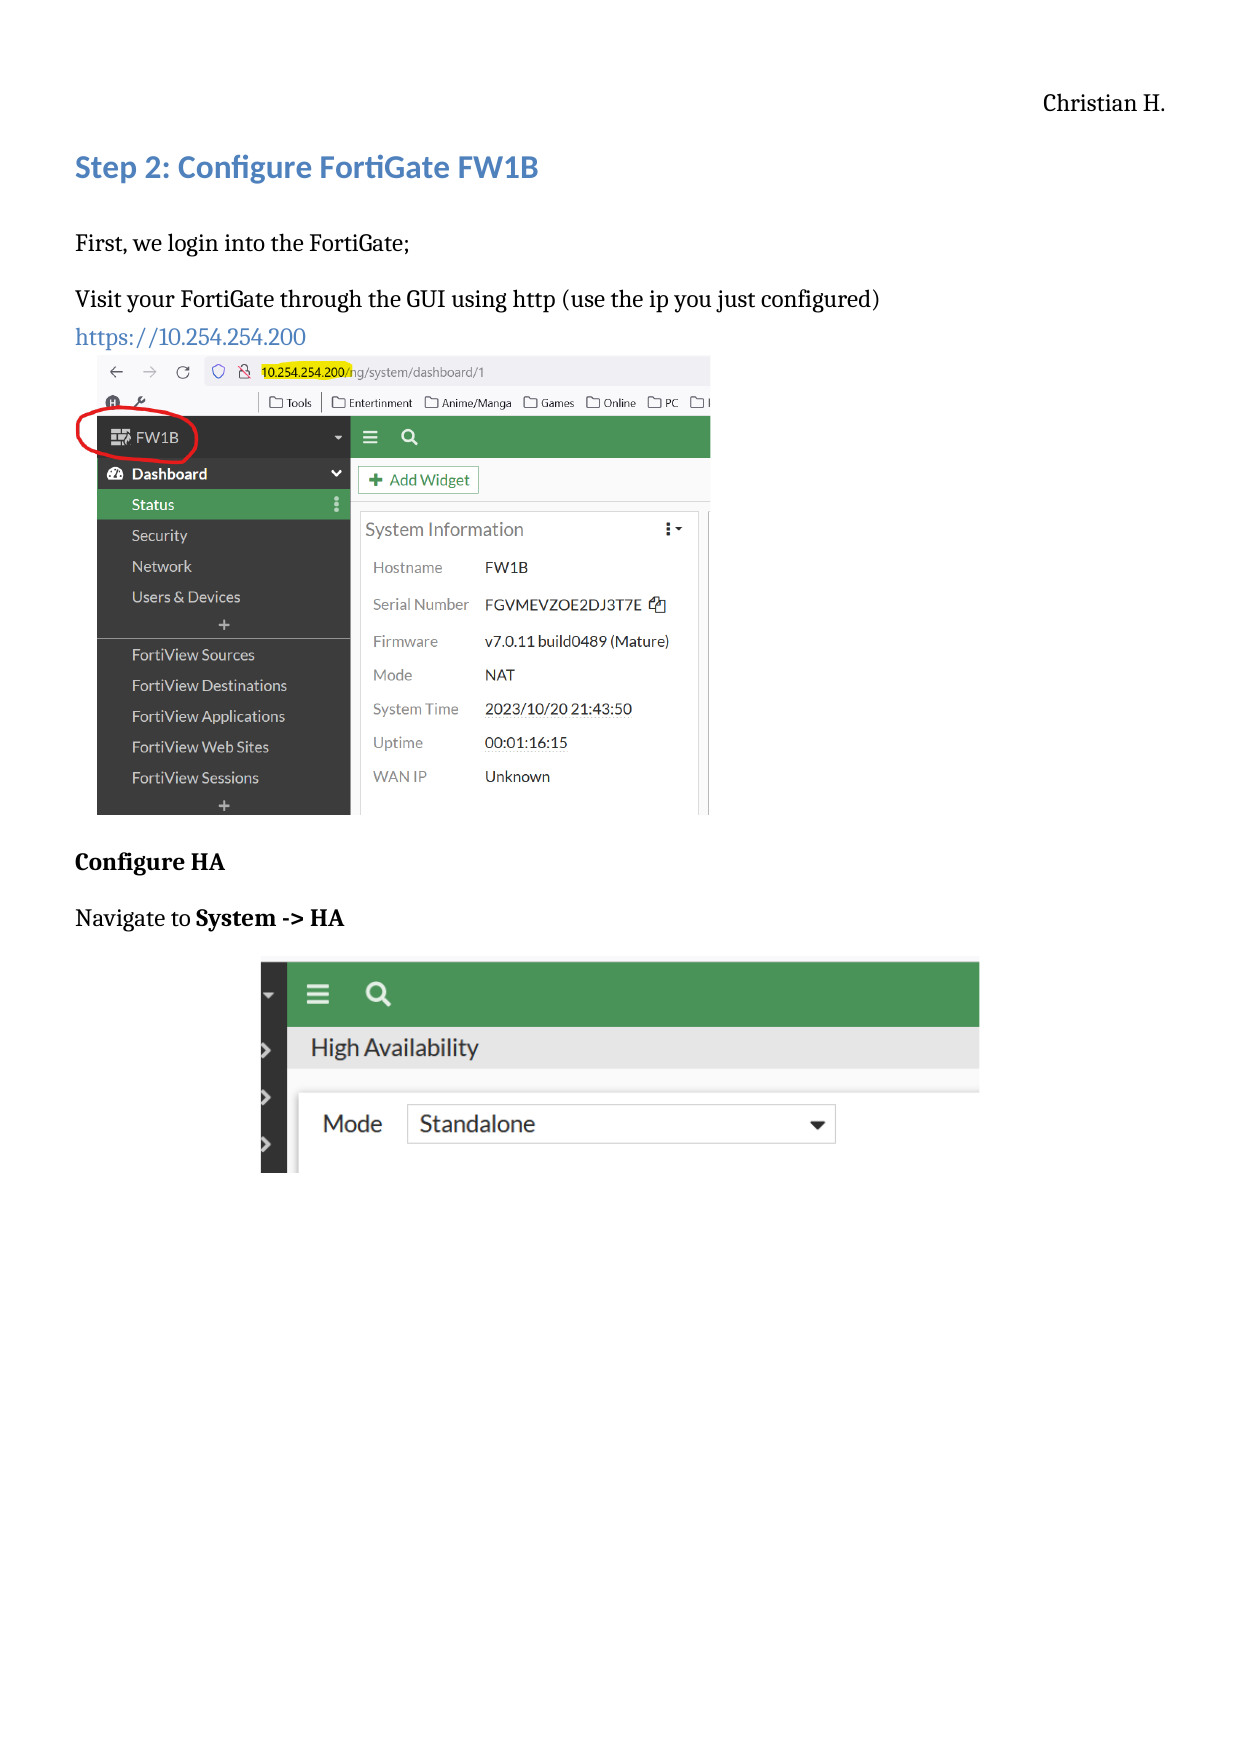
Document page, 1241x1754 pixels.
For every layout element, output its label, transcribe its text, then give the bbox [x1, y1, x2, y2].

text First, we login into the FortiGate; [75, 224, 1165, 262]
text Configure HA [75, 843, 1165, 881]
picture [260, 956, 980, 1173]
text https://10.254.254.200 [75, 318, 1165, 356]
subtitle Step 2: Configure FortiGate FW1B [75, 129, 1165, 204]
text Navigate to System -> HA [75, 900, 1165, 937]
text Visit your FortiGate through the GUI using http (use the ip you just configured) [75, 281, 1165, 318]
picture [75, 355, 711, 815]
